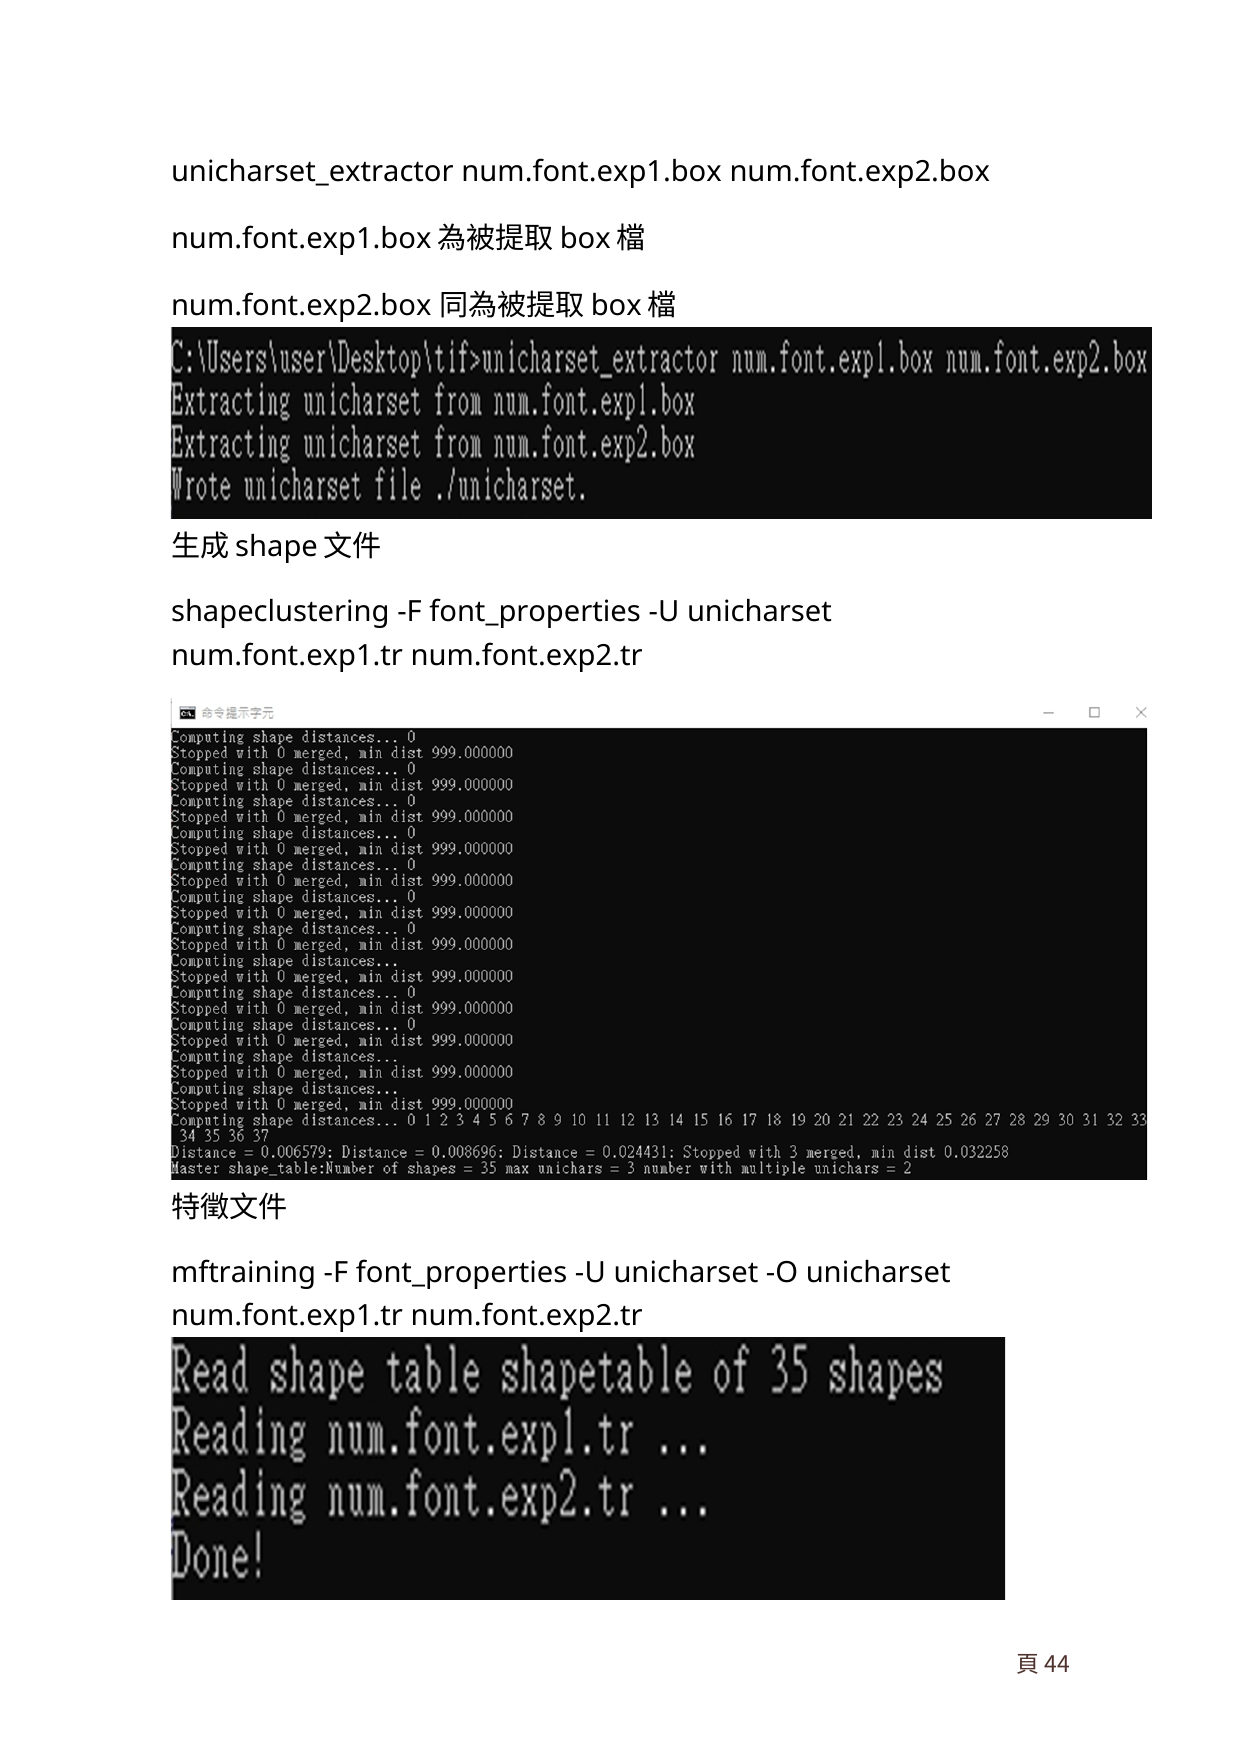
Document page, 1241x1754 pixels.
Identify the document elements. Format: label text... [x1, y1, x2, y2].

text num.font.exp1.box為被提取box檔 [171, 214, 1069, 257]
text num.font.exp2.box 同為被提取box檔生成shape文件 [171, 519, 1069, 565]
text 特徵文件 [171, 1180, 1069, 1226]
text unicharset_extractor num.font.exp1.box num.font.exp2.box [171, 150, 1069, 190]
text num.font.exp2.box 同為被提取box檔生成shape文件 [171, 282, 1069, 327]
picture [170, 698, 1148, 1180]
picture [170, 327, 1152, 519]
text shapeclustering -F font_properties -U unicharset num.font.exp1.tr num.font.exp2.tr [171, 590, 1069, 673]
picture [170, 1337, 1005, 1600]
